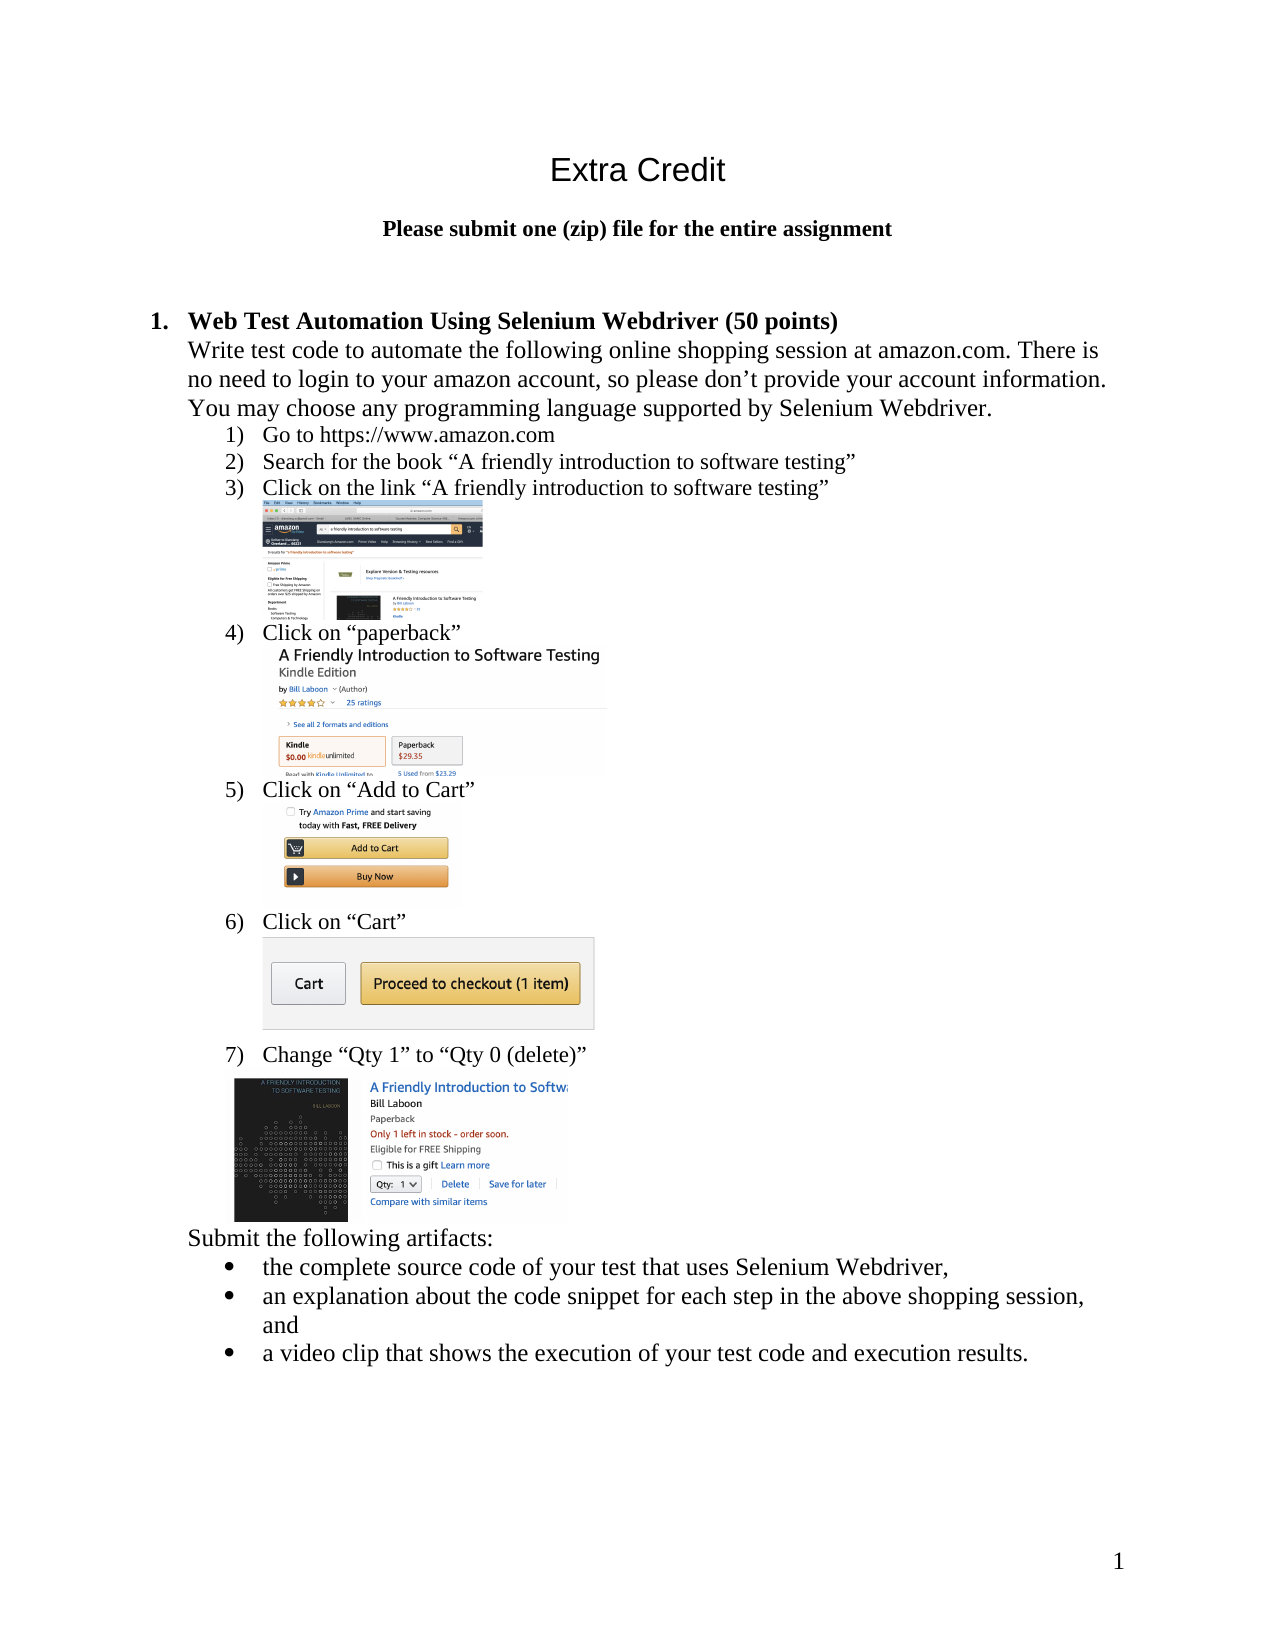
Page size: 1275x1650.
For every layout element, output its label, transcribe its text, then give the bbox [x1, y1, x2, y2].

list Web Test Automation Using Selenium Webdriver (50 points) [150, 306, 1125, 335]
list Submit the following artifacts: [187, 1223, 1125, 1252]
picture [262, 802, 462, 908]
list a video clip that shows the execution of your test code and execution results. [225, 1338, 1125, 1367]
picture [262, 500, 483, 620]
list Change “Qty 1” to “Qty 0 (delete)” [225, 1042, 1125, 1068]
picture [262, 934, 603, 1042]
text Please submit one (zip) file for the entire assignment [150, 215, 1125, 241]
list Click on the link “A friendly introduction to software testing” [225, 474, 1125, 500]
list the complete source code of your test that uses Selenium Webdriver, [225, 1252, 1125, 1281]
list an explanation about the code snippet for each step in the above shopping session, and [225, 1281, 1125, 1338]
picture [225, 1067, 568, 1224]
subtitle Extra Credit [150, 150, 1125, 188]
picture [262, 645, 607, 776]
list Go to https://www.amazon.com [225, 421, 1125, 448]
list Click on “paperback” [225, 619, 1125, 646]
list Search for the book “A friendly introduction to software testing” [225, 448, 1125, 474]
list Write test code to automate the following online shopping session at amazon.com. There is no need to login to your amazon account, so please don’t provide your account information. You may choose any programming language supported by Selenium Webdriver. [187, 335, 1125, 421]
list Click on “Add to Cart” [225, 776, 1125, 802]
list Click on “Cart” [225, 908, 1125, 934]
